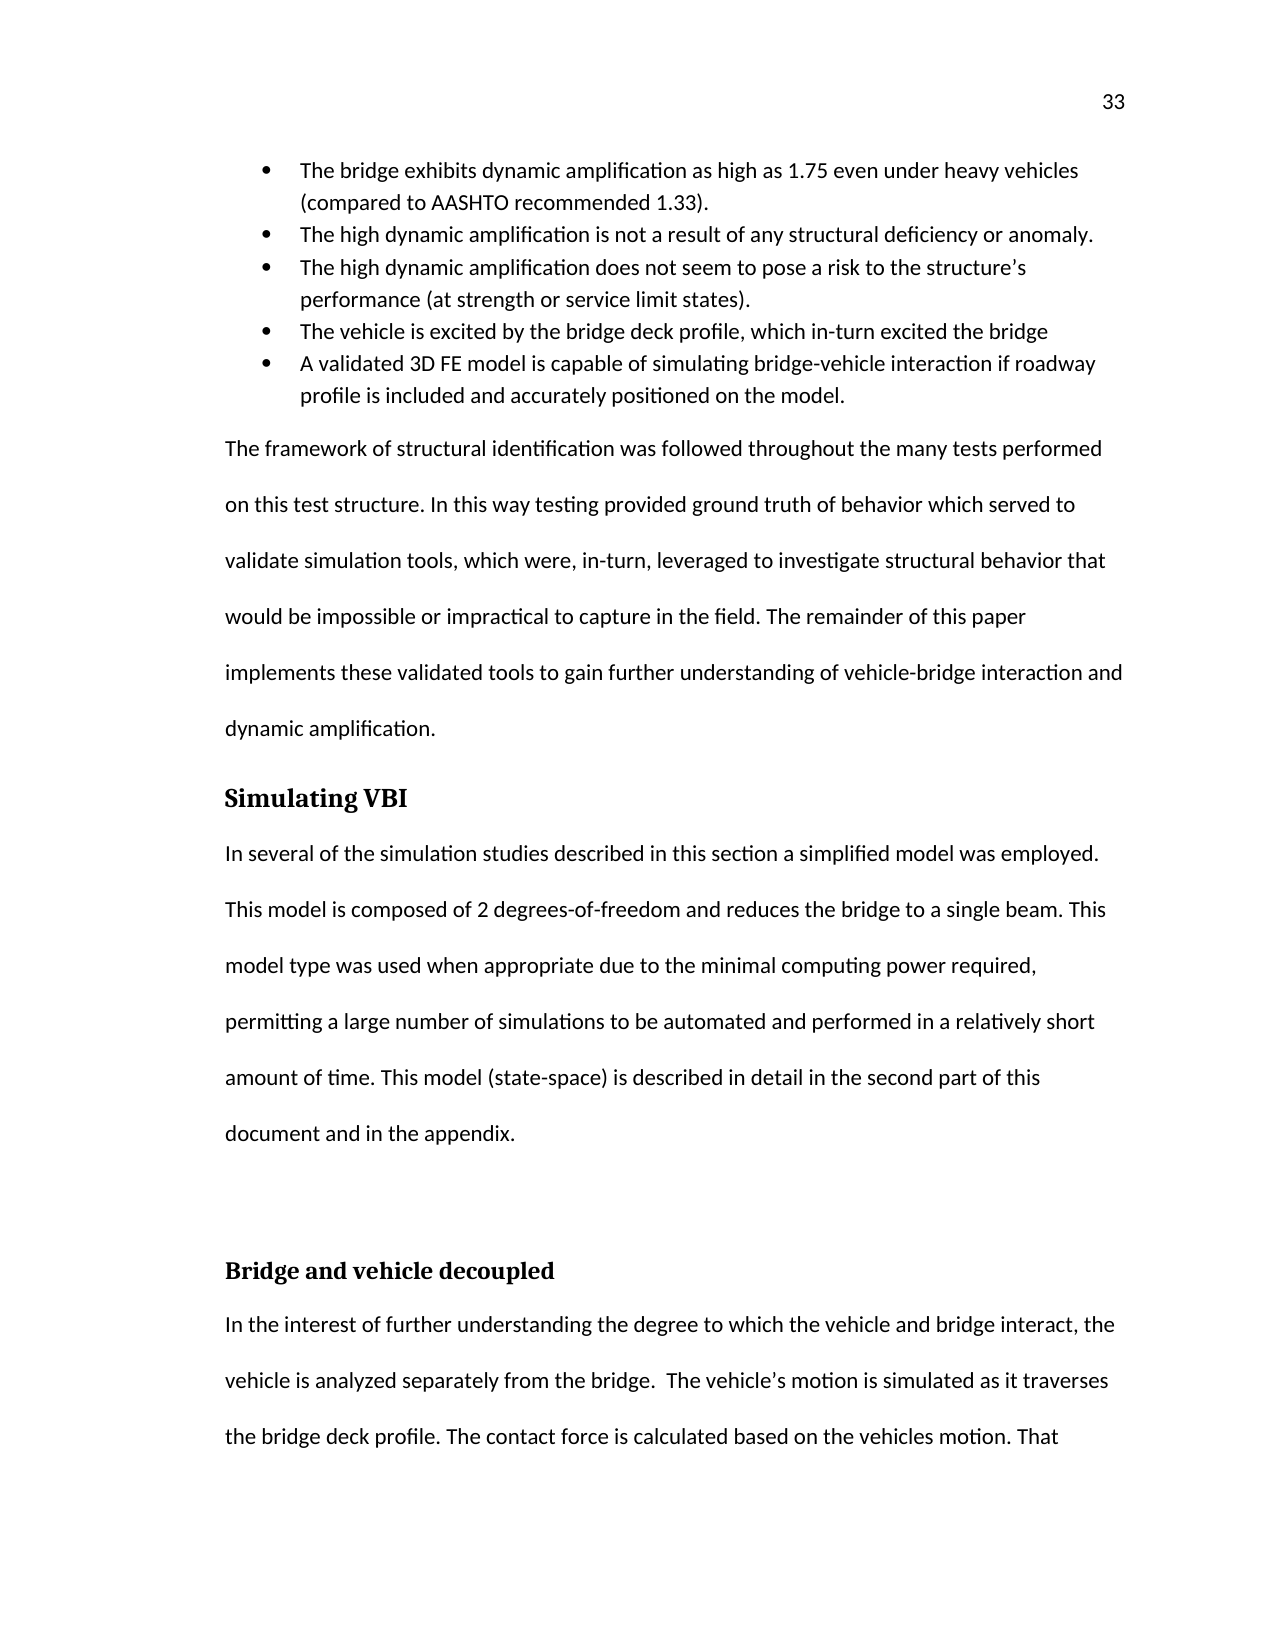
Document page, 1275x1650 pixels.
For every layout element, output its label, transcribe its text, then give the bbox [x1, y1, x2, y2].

text In several of the simulation studies described in this section a simplified model was employed. This model is composed of 2 degrees-of-freedom and reduces the bridge to a single beam. This model type was used when appropriate due to the minimal computing power required, permitting a large number of simulations to be automated and performed in a relatively short amount of time. This model (state-space) is described in detail in the second part of this document and in the appendix. [225, 839, 1125, 1147]
subtitle Bridge and vehicle decoupled [225, 1257, 1125, 1285]
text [225, 1310, 1125, 1450]
subtitle Simulating VBI [225, 783, 1125, 814]
list The high dynamic amplification is not a result of any structural deficiency or anomaly. [262, 220, 1125, 248]
list The bridge exhibits dynamic amplification as high as 1.75 even under heavy vehicles (compared to AASHTO recommended 1.33). [262, 156, 1125, 216]
list The vehicle is excited by the bridge deck profile, which in-turn excited the bridge [262, 317, 1125, 345]
list The high dynamic amplification does not seem to pose a risk to the structure’s performance (at strength or service limit states). [262, 253, 1125, 313]
list A validated 3D FE model is capable of simulating bridge-vehicle interaction if roadway profile is included and accurately positioned on the model. [262, 349, 1125, 409]
text The framework of structural identification was followed throughout the many tests performed on this test structure. In this way testing provided ground truth of behavior which served to validate simulation tools, which were, in-turn, leveraged to investigate structural behavior that would be impossible or impractical to capture in the field. The remainder of this paper implements these validated tools to gain further understanding of vehicle-bridge interaction and dynamic amplification. [225, 434, 1125, 743]
